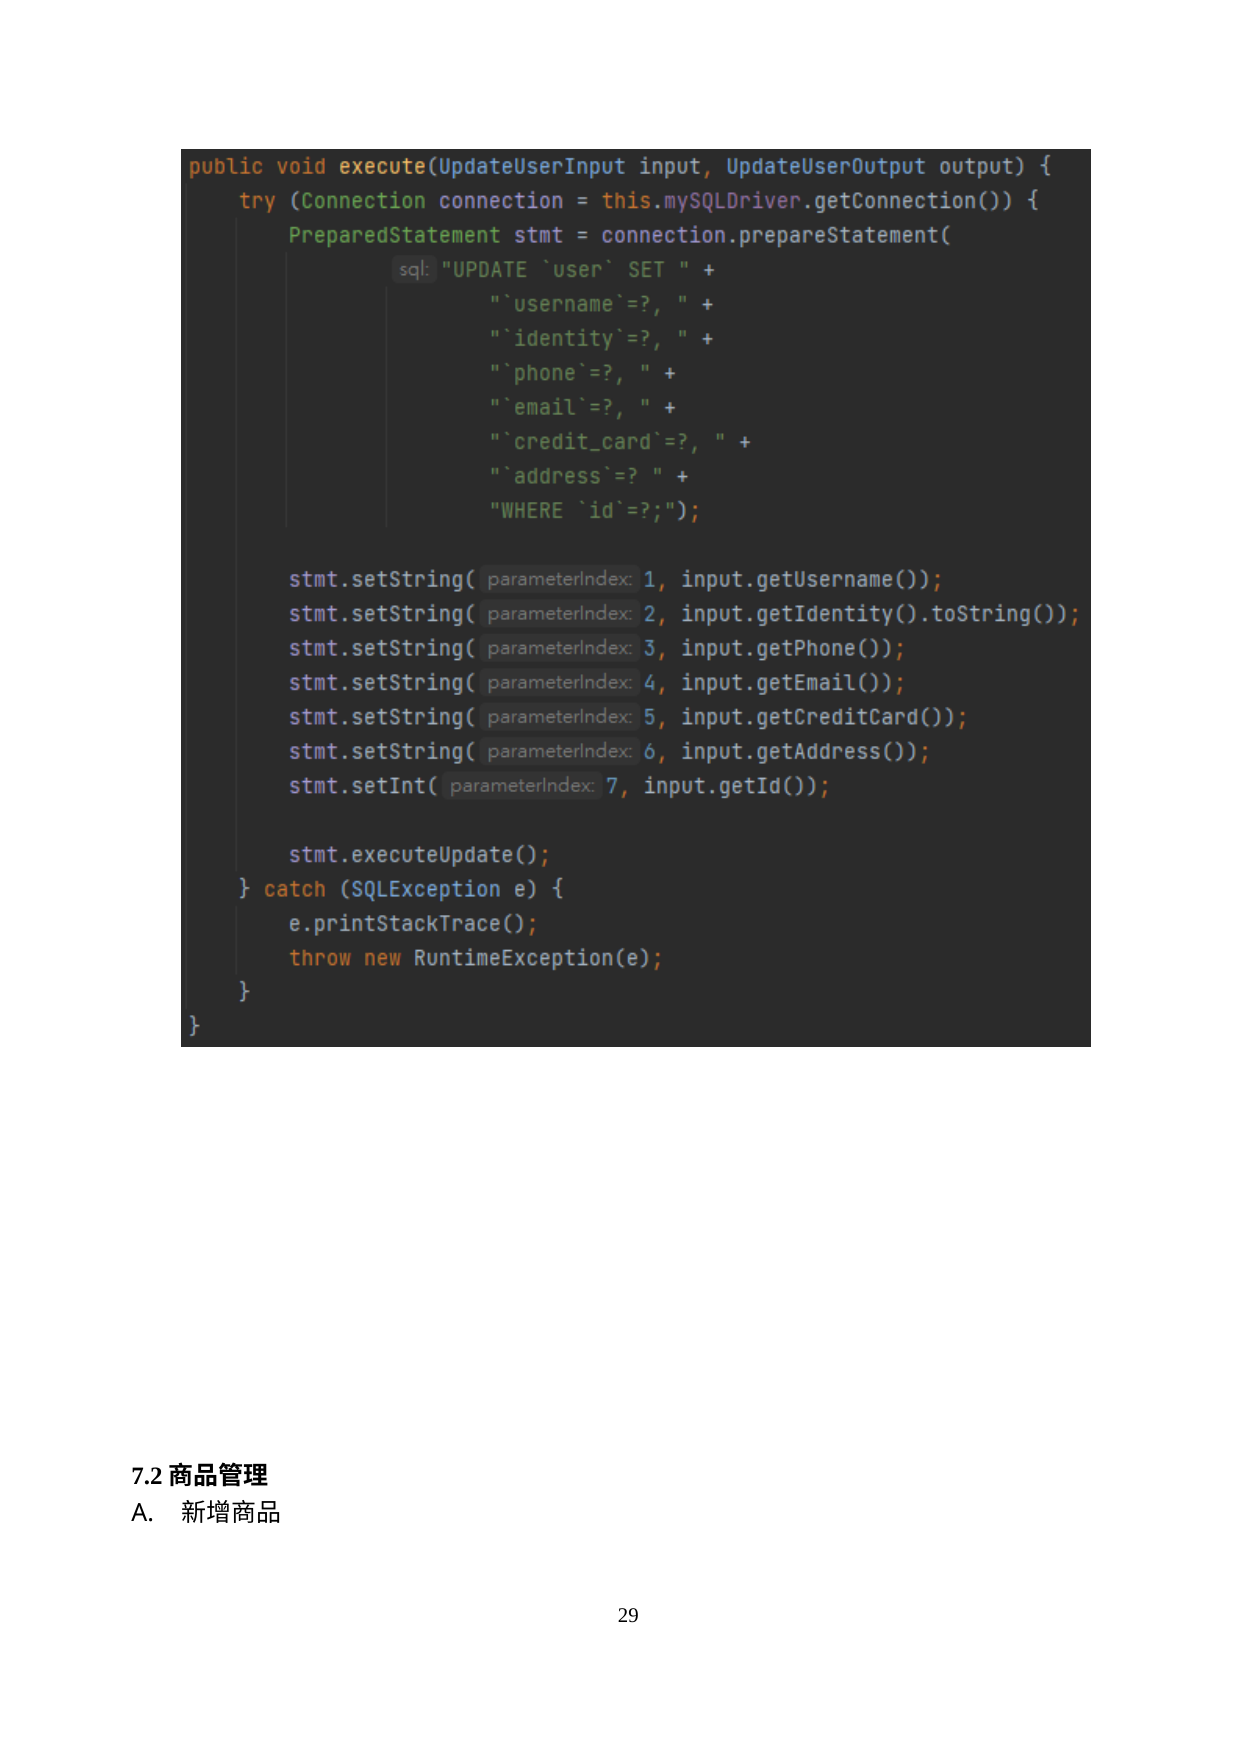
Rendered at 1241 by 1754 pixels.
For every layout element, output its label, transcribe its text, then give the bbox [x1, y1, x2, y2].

list 新增商品 [131, 1492, 1125, 1528]
picture [181, 149, 1091, 1047]
subtitle 7.2 商品管理 [131, 1456, 1125, 1492]
